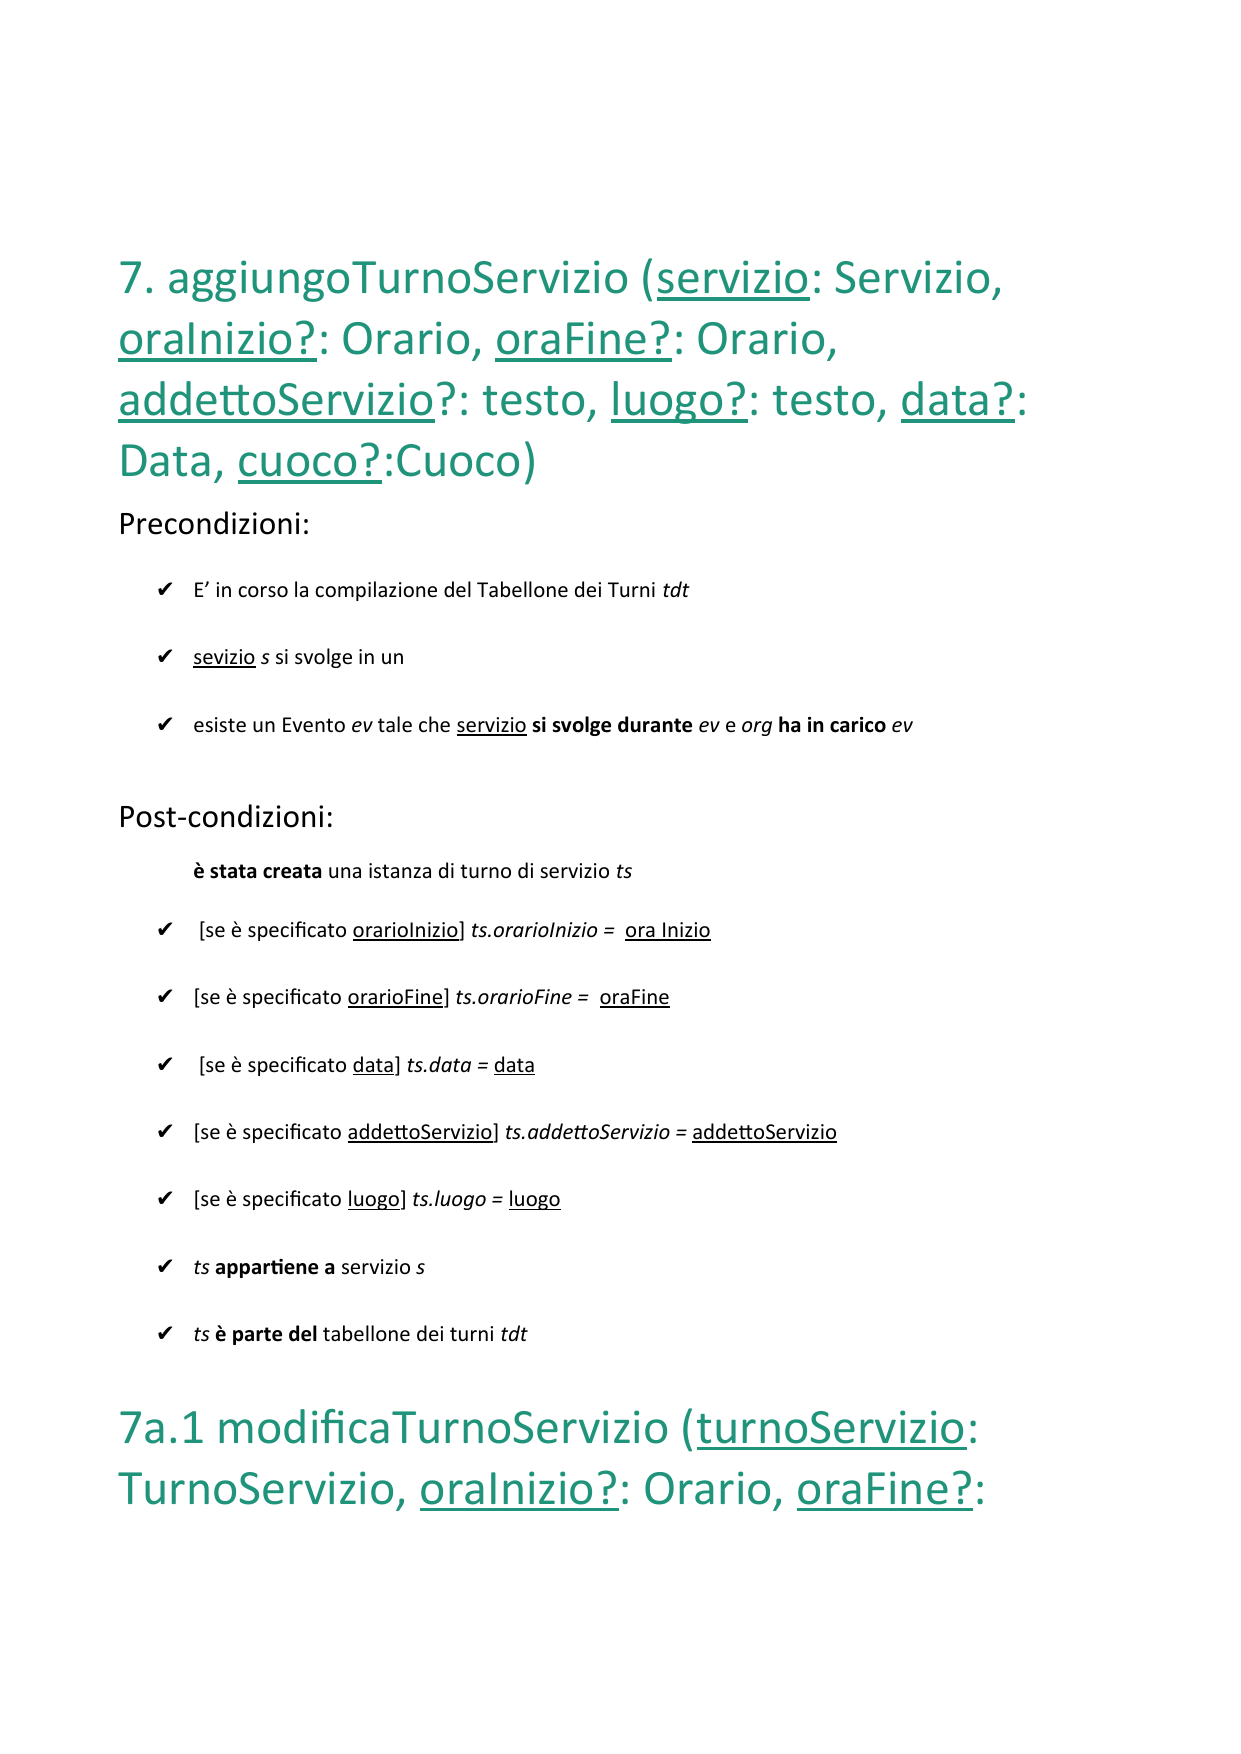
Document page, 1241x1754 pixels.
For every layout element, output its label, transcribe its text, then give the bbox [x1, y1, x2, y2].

list [se è specificato orarioInizio] ts.orarioInizio = ora Inizio [156, 903, 1122, 950]
list E’ in corso la compilazione del Tabellone dei Turni tdt [156, 563, 1122, 610]
list [se è specificato addettoServizio] ts.addettoServizio = addettoServizio [156, 1106, 1122, 1152]
list esiste un Evento ev tale che servizio si svolge durante ev e org ha in carico ev [156, 698, 1122, 745]
text 7. aggiungoTurnoServizio (servizio: Servizio, oraInizio?: Orario, oraFine?: Orario, addettoServizio?: testo, luogo?: testo, data?: Data, cuoco?:Cuoco) [118, 246, 1122, 490]
list ts appartiene a servizio s [156, 1240, 1122, 1287]
text Precondizioni: [118, 503, 1122, 543]
list [se è specificato luogo] ts.luogo = luogo [156, 1173, 1122, 1220]
text è stata creata una istanza di turno di servizio ts [118, 856, 1122, 884]
text Post-condizioni: [118, 796, 1122, 837]
list [se è specificato data] ts.data = data [156, 1038, 1122, 1085]
list [se è specificato orarioFine] ts.orarioFine = oraFine [156, 971, 1122, 1018]
list ts è parte del tabellone dei turni tdt [156, 1308, 1122, 1355]
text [118, 1396, 1122, 1518]
list sevizio s si svolge in un [156, 631, 1122, 678]
